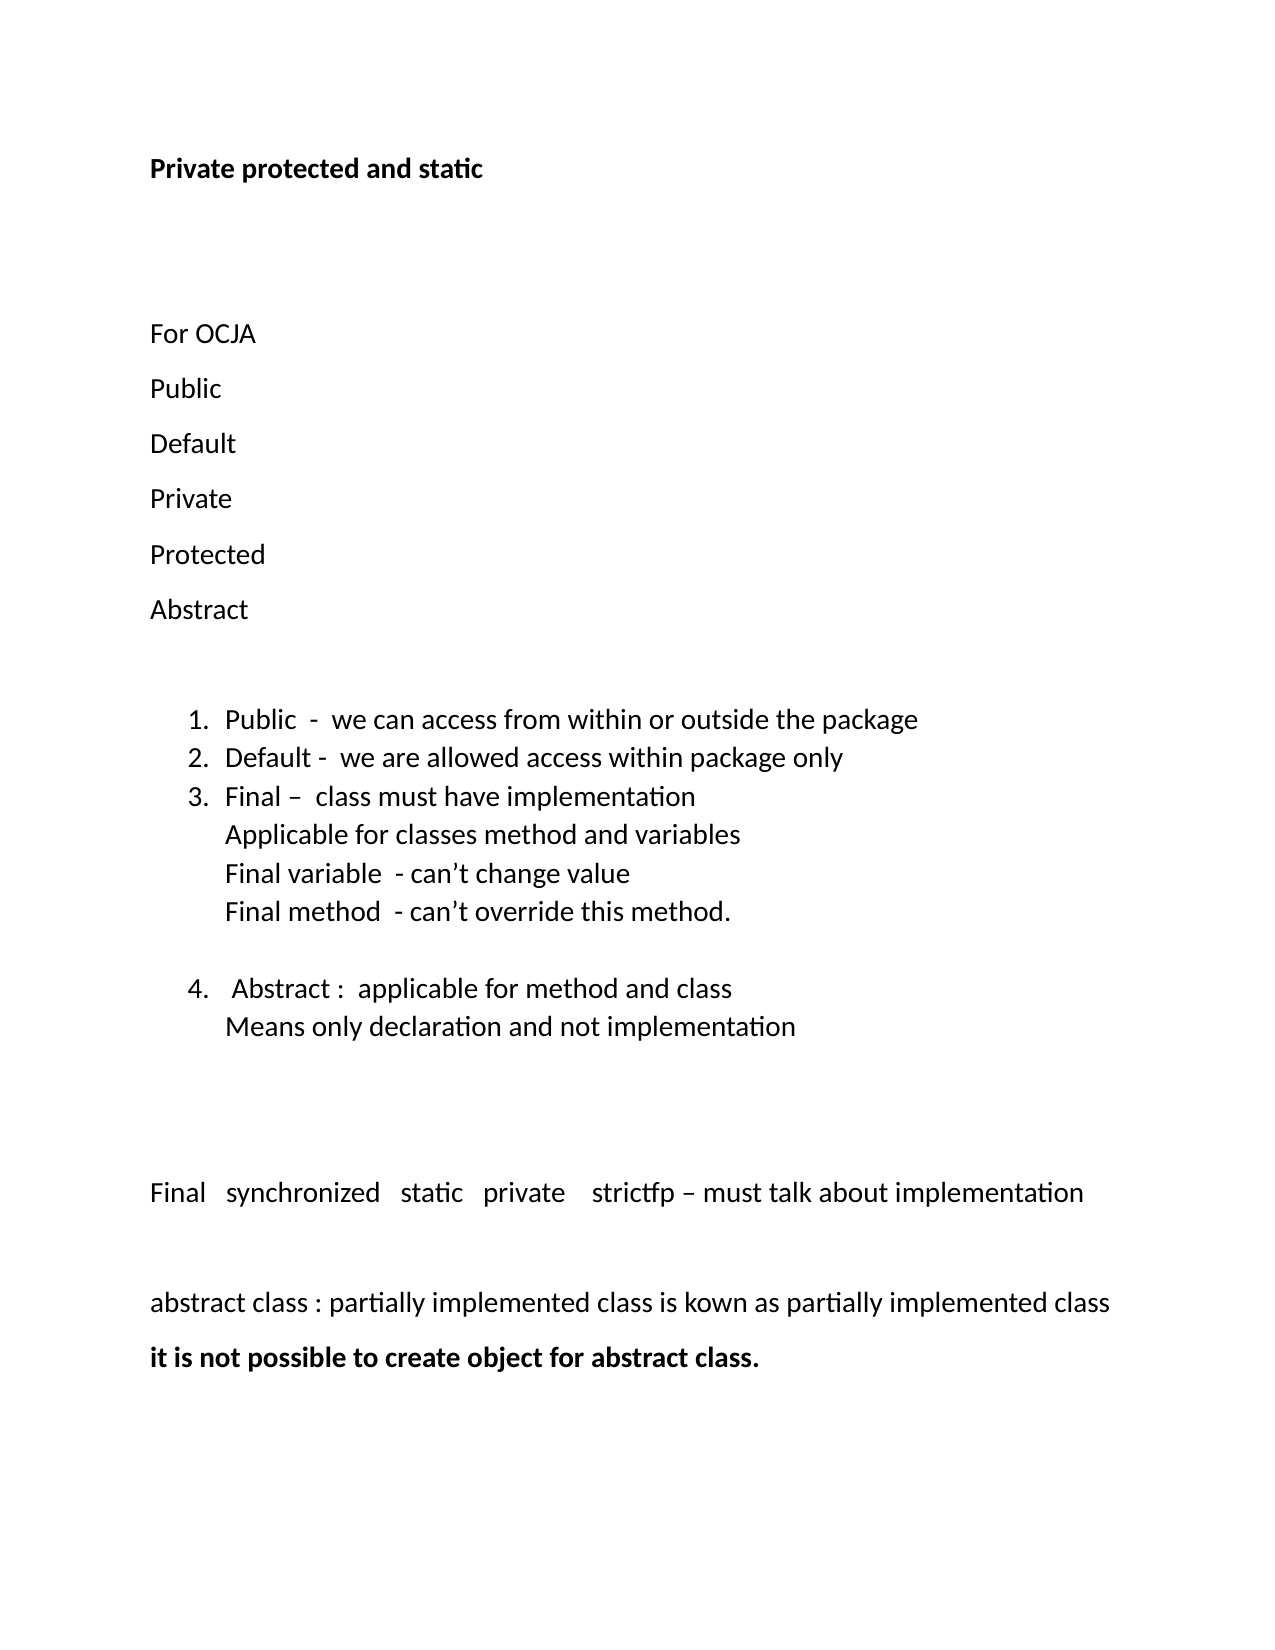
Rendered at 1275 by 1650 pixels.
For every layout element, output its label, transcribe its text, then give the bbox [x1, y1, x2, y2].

list Default - we are allowed access within package only [187, 739, 1125, 775]
text Final synchronized static private strictfp – must talk about implementation [150, 1174, 1125, 1209]
text abstract class : partially implemented class is kown as partially implemented class [150, 1284, 1125, 1320]
list Abstract : applicable for method and class [187, 970, 1125, 1006]
text Private protected and static [150, 150, 1125, 186]
text Default [150, 426, 1125, 461]
list Final variable - can’t change value [225, 855, 1125, 890]
text Public [150, 370, 1125, 406]
list Means only declaration and not implementation [225, 1008, 1125, 1044]
list Public - we can access from within or outside the package [187, 701, 1125, 737]
text Protected [150, 536, 1125, 571]
text Private [150, 481, 1125, 516]
text For OCJA [150, 315, 1125, 351]
list Final method - can’t override this method. [225, 893, 1125, 929]
list Applicable for classes method and variables [225, 816, 1125, 852]
text Abstract [150, 591, 1125, 626]
list Final – class must have implementation [187, 778, 1125, 813]
text it is not possible to create object for abstract class. [150, 1339, 1125, 1375]
